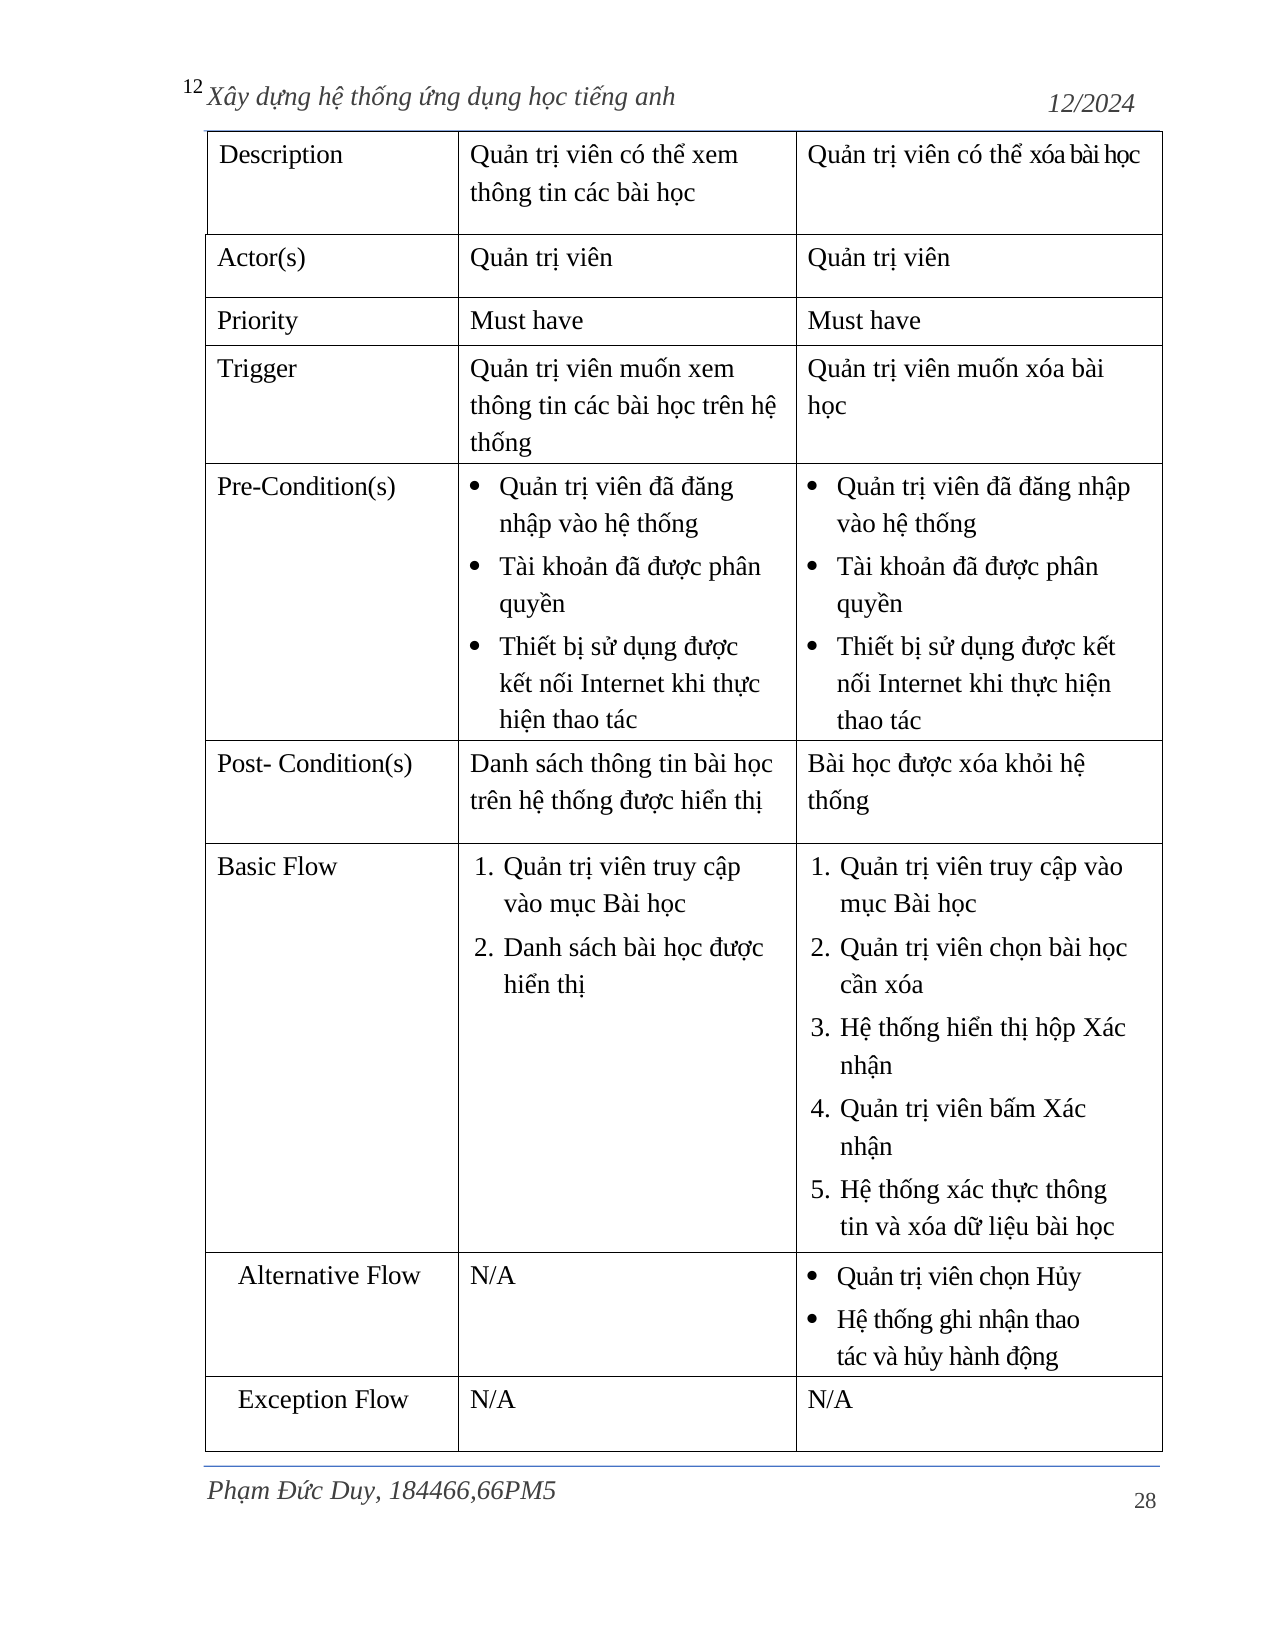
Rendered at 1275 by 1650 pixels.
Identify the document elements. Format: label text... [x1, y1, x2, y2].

table_cell Quản trị viên muốn xem thông tin các bài học trên hệ thống [459, 346, 796, 463]
table_cell Exception Flow [206, 1377, 458, 1451]
table_cell Priority [206, 298, 458, 345]
table_cell N/A [797, 1377, 1162, 1451]
table_cell Pre-Condition(s) [206, 464, 458, 739]
table_cell Quản trị viên đã đăng nhập vào hệ thống Tài khoản đã được phân quyền Thiết bị sử dụng được kết nối Internet khi thực hiện thao tác [797, 464, 1162, 739]
table_cell Quản trị viên đã đăng nhập vào hệ thống Tài khoản đã được phân quyền Thiết bị sử dụng được kết nối Internet khi thực hiện thao tác [459, 464, 796, 739]
table_cell Quản trị viên [459, 235, 796, 297]
table_cell Quản trị viên truy cập vào mục Bài học Danh sách bài học được hiển thị [459, 844, 796, 1252]
table_cell Quản trị viên [797, 235, 1162, 297]
table_cell Quản trị viên truy cập vào mục Bài học Quản trị viên chọn bài học cần xóa Hệ thống hiển thị hộp Xác nhận Quản trị viên bấm Xác nhận Hệ thống xác thực thông tin và xóa dữ liệu bài học [797, 844, 1162, 1252]
table_cell Trigger [206, 346, 458, 463]
table_cell Quản trị viên muốn xóa bài học [797, 346, 1162, 463]
table_cell N/A [459, 1377, 796, 1451]
table_cell Basic Flow [206, 844, 458, 1252]
table_cell Quản trị viên có thể xem thông tin các bài học [459, 132, 796, 234]
table_cell Quản trị viên có thể xóa bài học [797, 132, 1162, 234]
table_cell Description [208, 132, 458, 234]
table_cell Quản trị viên chọn Hủy Hệ thống ghi nhận thao tác và hủy hành động [797, 1253, 1162, 1376]
table_cell N/A [459, 1253, 796, 1376]
table_cell Must have [797, 298, 1162, 345]
table_cell Alternative Flow [206, 1253, 458, 1376]
table_cell Post- Condition(s) [206, 741, 458, 843]
table_cell Must have [459, 298, 796, 345]
table_cell Actor(s) [206, 235, 458, 297]
table_cell Danh sách thông tin bài học trên hệ thống được hiển thị [459, 741, 796, 843]
table_cell Bài học được xóa khỏi hệ thống [797, 741, 1162, 843]
